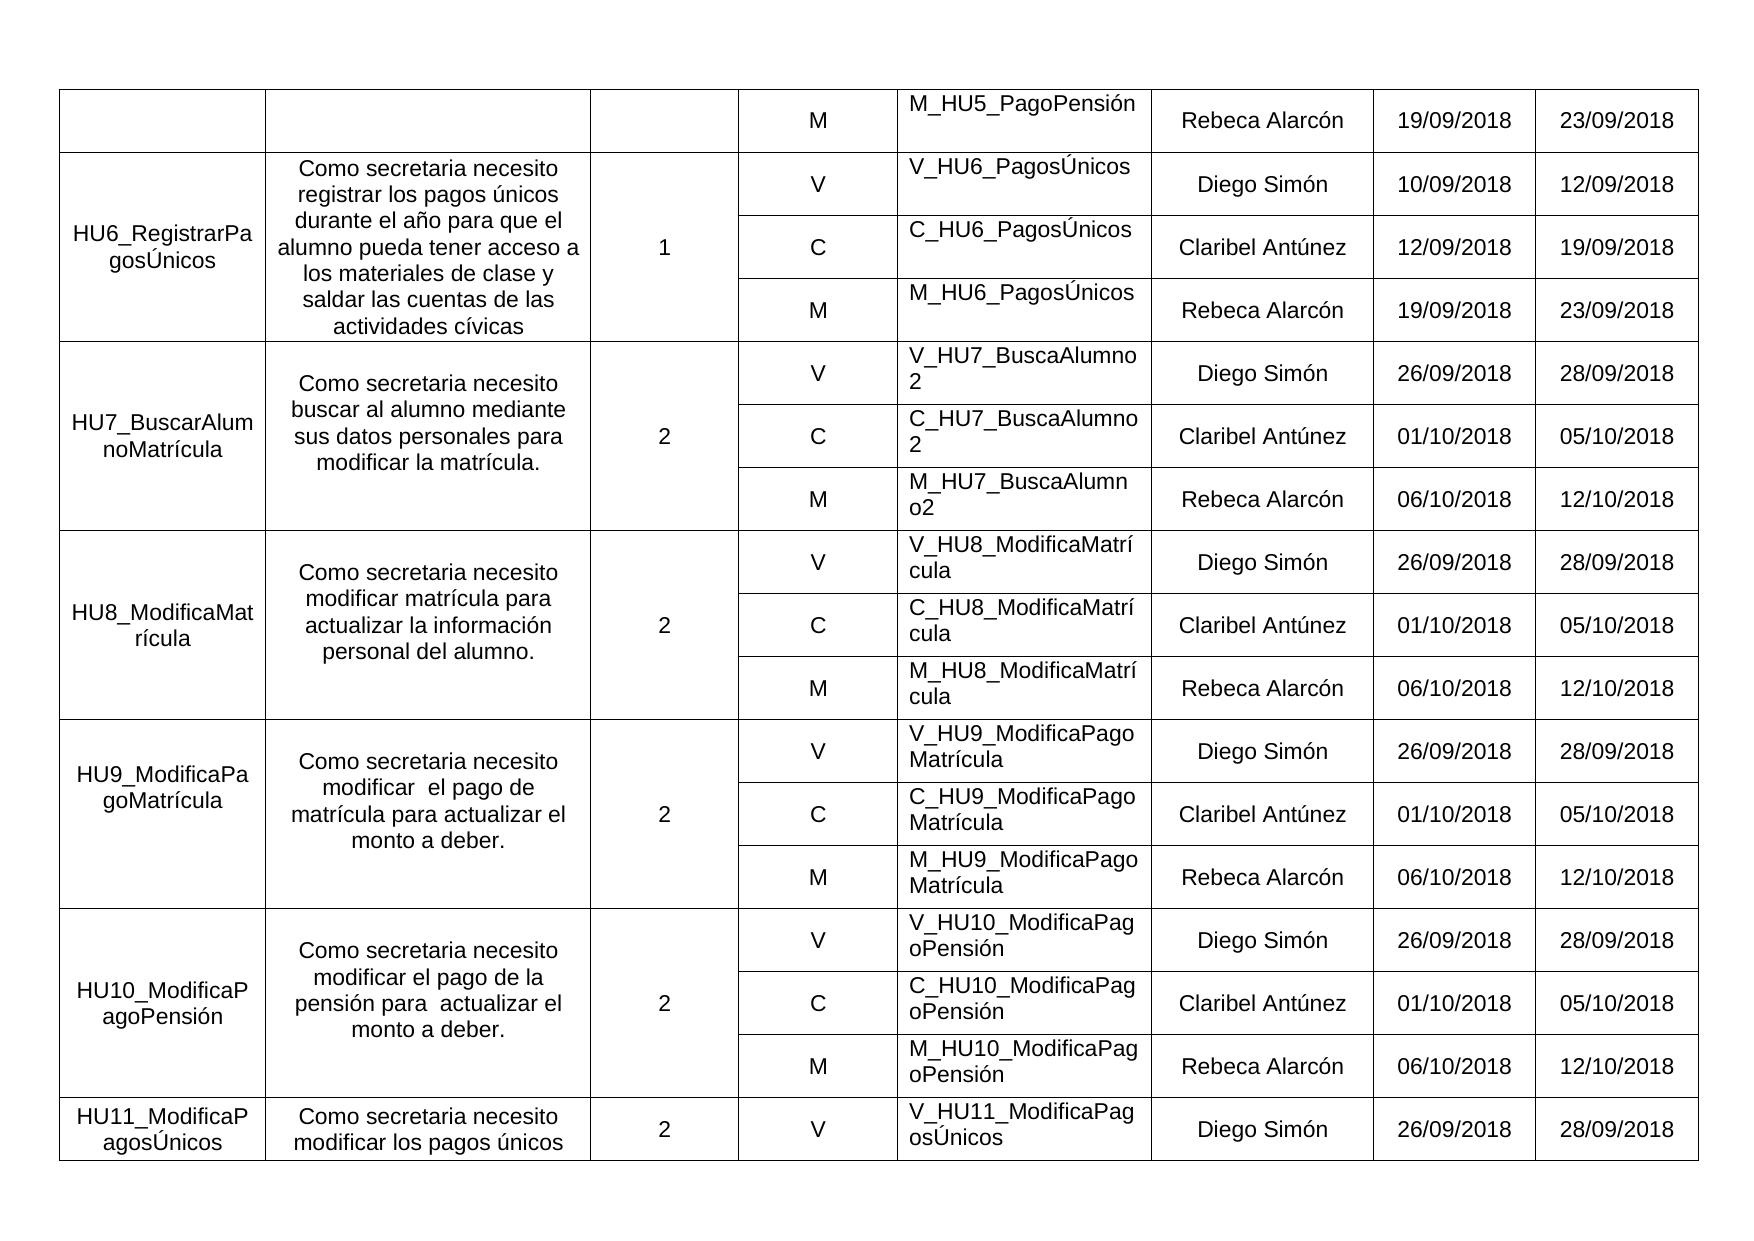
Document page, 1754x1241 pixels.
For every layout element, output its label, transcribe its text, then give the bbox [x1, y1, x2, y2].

table_cell Rebeca Alarcón [1152, 846, 1373, 908]
table_cell 19/09/2018 [1536, 216, 1698, 278]
table_cell 26/09/2018 [1374, 720, 1535, 782]
table_cell M [739, 846, 897, 908]
table_cell Como secretaria necesito buscar al alumno mediante sus datos personales para modificar la matrícula. [266, 342, 590, 530]
table_cell M_HU10_ModificaPagoPensión [898, 1035, 1151, 1097]
table_cell V_HU9_ModificaPagoMatrícula [898, 720, 1151, 782]
table_cell Como secretaria necesito modificar el pago de matrícula para actualizar el monto a deber. [266, 720, 590, 908]
table_cell 2 [591, 1098, 738, 1160]
table_cell V [739, 720, 897, 782]
table_cell 06/10/2018 [1374, 1035, 1535, 1097]
table_cell Rebeca Alarcón [1152, 1035, 1373, 1097]
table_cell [60, 1098, 265, 1160]
table_cell 26/09/2018 [1374, 342, 1535, 404]
table_cell V [739, 909, 897, 971]
table_cell Diego Simón [1152, 153, 1373, 215]
table_cell C [739, 972, 897, 1034]
table_cell Diego Simón [1152, 720, 1373, 782]
table_cell 10/09/2018 [1374, 153, 1535, 215]
table_cell 23/09/2018 [1536, 90, 1698, 152]
table_cell 28/09/2018 [1536, 1098, 1698, 1160]
table_cell 28/09/2018 [1536, 720, 1698, 782]
table_cell 12/10/2018 [1536, 657, 1698, 719]
table_cell 05/10/2018 [1536, 783, 1698, 845]
table_cell 2 [591, 720, 738, 908]
table_cell V [739, 153, 897, 215]
table_cell V [739, 1098, 897, 1160]
table_cell 12/09/2018 [1374, 216, 1535, 278]
table_cell HU9_ModificaPagoMatrícula [60, 720, 265, 908]
table_cell M [739, 90, 897, 152]
table_cell C_HU10_ModificaPagoPensión [898, 972, 1151, 1034]
table_cell V_HU7_BuscaAlumno2 [898, 342, 1151, 404]
table_cell M [739, 279, 897, 341]
table_cell 06/10/2018 [1374, 846, 1535, 908]
table_cell M [739, 1035, 897, 1097]
table_cell 01/10/2018 [1374, 594, 1535, 656]
table_cell 2 [591, 531, 738, 719]
table_cell V_HU10_ModificaPagoPensión [898, 909, 1151, 971]
table_cell M_HU8_ModificaMatrícula [898, 657, 1151, 719]
table_cell 12/10/2018 [1536, 1035, 1698, 1097]
table_cell Claribel Antúnez [1152, 405, 1373, 467]
table_cell V_HU6_PagosÚnicos [898, 153, 1151, 215]
table_cell 26/09/2018 [1374, 531, 1535, 593]
table_cell Claribel Antúnez [1152, 216, 1373, 278]
table_cell Como secretaria necesito registrar los pagos únicos durante el año para que el alumno pueda tener acceso a los materiales de clase y saldar las cuentas de las actividades cívicas [266, 153, 590, 341]
table_cell 05/10/2018 [1536, 405, 1698, 467]
table_cell 01/10/2018 [1374, 783, 1535, 845]
table_cell 2 [591, 909, 738, 1097]
table_cell Como secretaria necesito modificar el pago de la pensión para actualizar el monto a deber. [266, 909, 590, 1097]
table_cell Diego Simón [1152, 909, 1373, 971]
table_cell Rebeca Alarcón [1152, 90, 1373, 152]
table_cell C [739, 216, 897, 278]
table_cell 19/09/2018 [1374, 279, 1535, 341]
table_cell M_HU6_PagosÚnicos [898, 279, 1151, 341]
table_cell Diego Simón [1152, 531, 1373, 593]
table_cell 1 [591, 153, 738, 341]
table_cell Diego Simón [1152, 342, 1373, 404]
table_cell M_HU7_BuscaAlumno2 [898, 468, 1151, 530]
table_cell HU8_ModificaMatrícula [60, 531, 265, 719]
table_cell 26/09/2018 [1374, 909, 1535, 971]
table_cell 19/09/2018 [1374, 90, 1535, 152]
table_cell M_HU9_ModificaPagoMatrícula [898, 846, 1151, 908]
table_cell Como secretaria necesito modificar matrícula para actualizar la información personal del alumno. [266, 531, 590, 719]
table_cell Rebeca Alarcón [1152, 468, 1373, 530]
table_cell C [739, 594, 897, 656]
table_cell 12/09/2018 [1536, 153, 1698, 215]
table_cell 05/10/2018 [1536, 972, 1698, 1034]
table_cell 12/10/2018 [1536, 846, 1698, 908]
table_cell 01/10/2018 [1374, 972, 1535, 1034]
table_cell V_HU11_ModificaPagosÚnicos [898, 1098, 1151, 1160]
table_cell V [739, 531, 897, 593]
table_cell 06/10/2018 [1374, 657, 1535, 719]
table_cell 28/09/2018 [1536, 531, 1698, 593]
table_cell Claribel Antúnez [1152, 594, 1373, 656]
table_cell 2 [591, 342, 738, 530]
table_cell C_HU7_BuscaAlumno2 [898, 405, 1151, 467]
table_cell HU10_ModificaPagoPensión [60, 909, 265, 1097]
table_cell M_HU5_PagoPensión [898, 90, 1151, 152]
table_cell 06/10/2018 [1374, 468, 1535, 530]
table_cell C_HU8_ModificaMatrícula [898, 594, 1151, 656]
table_cell 26/09/2018 [1374, 1098, 1535, 1160]
table_cell Claribel Antúnez [1152, 972, 1373, 1034]
table_cell C_HU6_PagosÚnicos [898, 216, 1151, 278]
table_cell M [739, 468, 897, 530]
table_cell 28/09/2018 [1536, 909, 1698, 971]
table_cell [266, 1098, 590, 1160]
table_cell 23/09/2018 [1536, 279, 1698, 341]
table_cell 12/10/2018 [1536, 468, 1698, 530]
table_cell Rebeca Alarcón [1152, 279, 1373, 341]
table_cell Claribel Antúnez [1152, 783, 1373, 845]
table_cell 28/09/2018 [1536, 342, 1698, 404]
table_cell HU7_BuscarAlumnoMatrícula [60, 342, 265, 530]
table_cell 05/10/2018 [1536, 594, 1698, 656]
table_cell Rebeca Alarcón [1152, 657, 1373, 719]
table_cell C_HU9_ModificaPagoMatrícula [898, 783, 1151, 845]
table_cell HU6_RegistrarPagosÚnicos [60, 153, 265, 341]
table_cell V [739, 342, 897, 404]
table_cell C [739, 405, 897, 467]
table_cell C [739, 783, 897, 845]
table_cell 01/10/2018 [1374, 405, 1535, 467]
table_cell Diego Simón [1152, 1098, 1373, 1160]
table_cell V_HU8_ModificaMatrícula [898, 531, 1151, 593]
table_cell M [739, 657, 897, 719]
